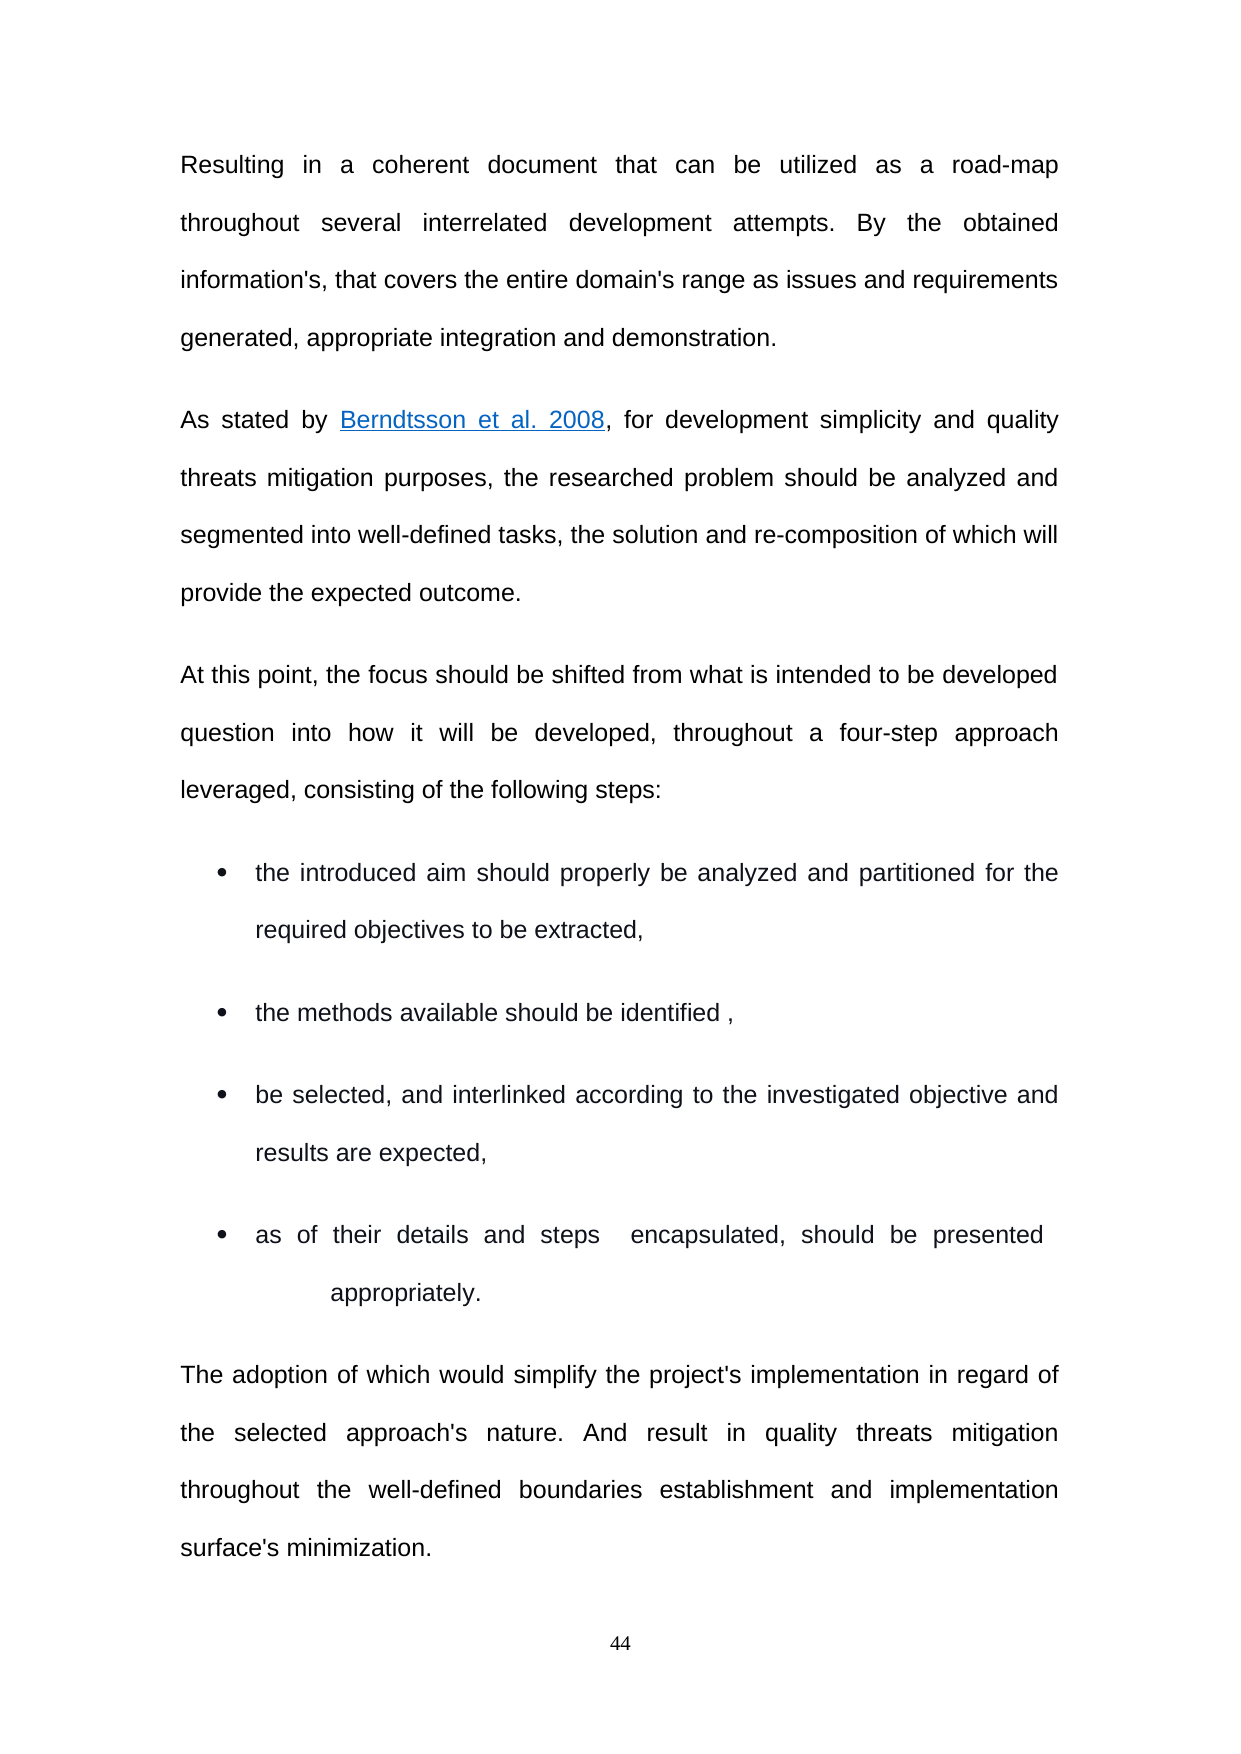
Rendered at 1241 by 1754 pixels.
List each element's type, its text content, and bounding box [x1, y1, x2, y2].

list as of their details and steps encapsulated, should be presented appropriately. [218, 1220, 1060, 1307]
list be selected, and interlinked according to the investigated objective and results are expected, [218, 1080, 1060, 1167]
list the introduced aim should properly be analyzed and partitioned for the required objectives to be extracted, [218, 857, 1060, 944]
text The adoption of which would simplify the project's implementation in regard of the selected approach's nature. And result in quality threats mitigation throughout the well-defined boundaries establishment and implementation surface's minimization. [180, 1361, 1060, 1562]
text At this point, the focus should be shifted from what is intended to be developed question into how it will be developed, throughout a four-step approach leveraged, consisting of the following steps: [180, 660, 1060, 804]
text As stated by Berndtsson et al. 2008, for development simplicity and quality threats mitigation purposes, the researched problem should be analyzed and segmented into well-defined tasks, the solution and re-composition of which will provide the expected outcome. [180, 405, 1060, 606]
list the methods available should be identified , [218, 998, 1060, 1026]
text Resulting in a coherent document that can be utilized as a road-map throughout several interrelated development attempts. By the obtained information's, that covers the entire domain's range as issues and requirements generated, appropriate integration and demonstration. [180, 150, 1060, 351]
